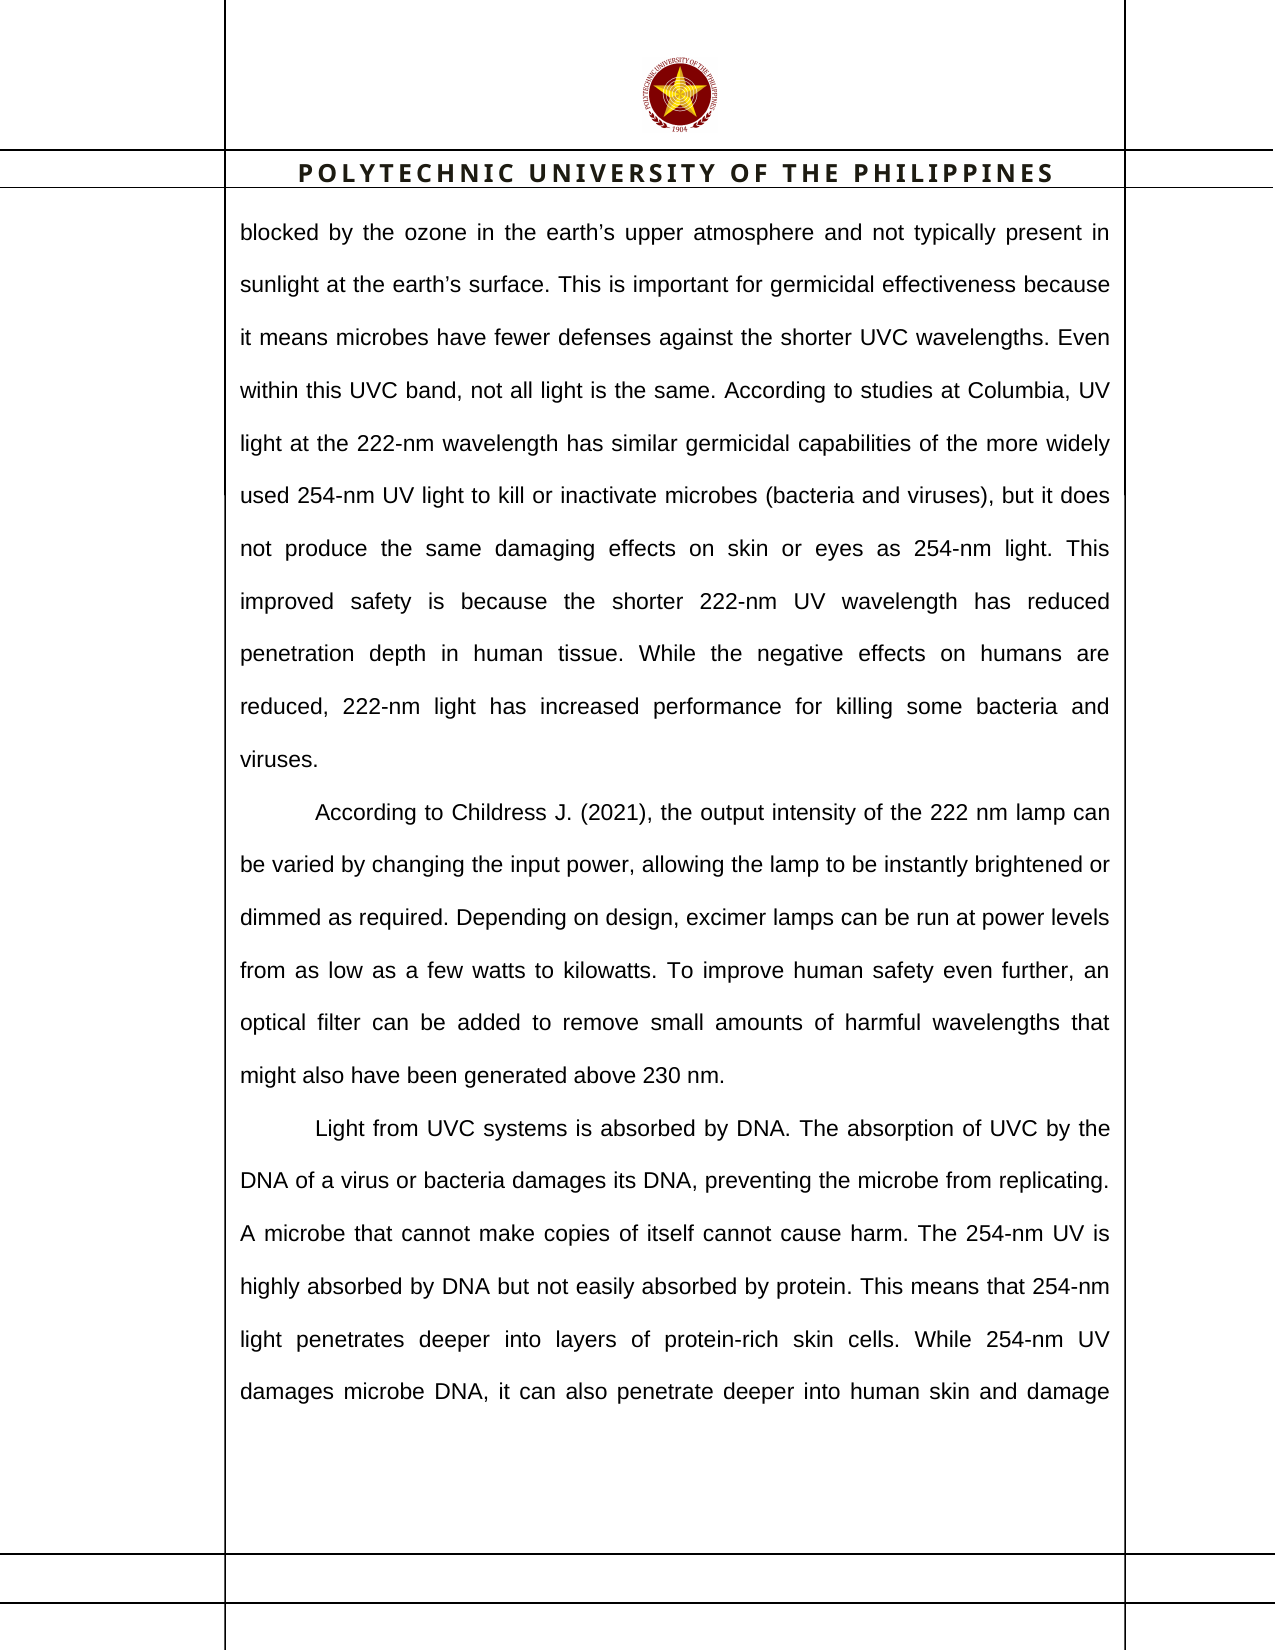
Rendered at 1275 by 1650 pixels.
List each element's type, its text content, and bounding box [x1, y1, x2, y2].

text According to Childress J. (2021), the output intensity of the 222 nm lamp can be varied by changing the input power, allowing the lamp to be instantly brightened or dimmed as required. Depending on design, excimer lamps can be run at power levels from as low as a few watts to kilowatts. To improve human safety even further, an optical filter can be added to remove small amounts of harmful wavelengths that might also have been generated above 230 nm. [240, 798, 1111, 1088]
picture [642, 57, 718, 133]
